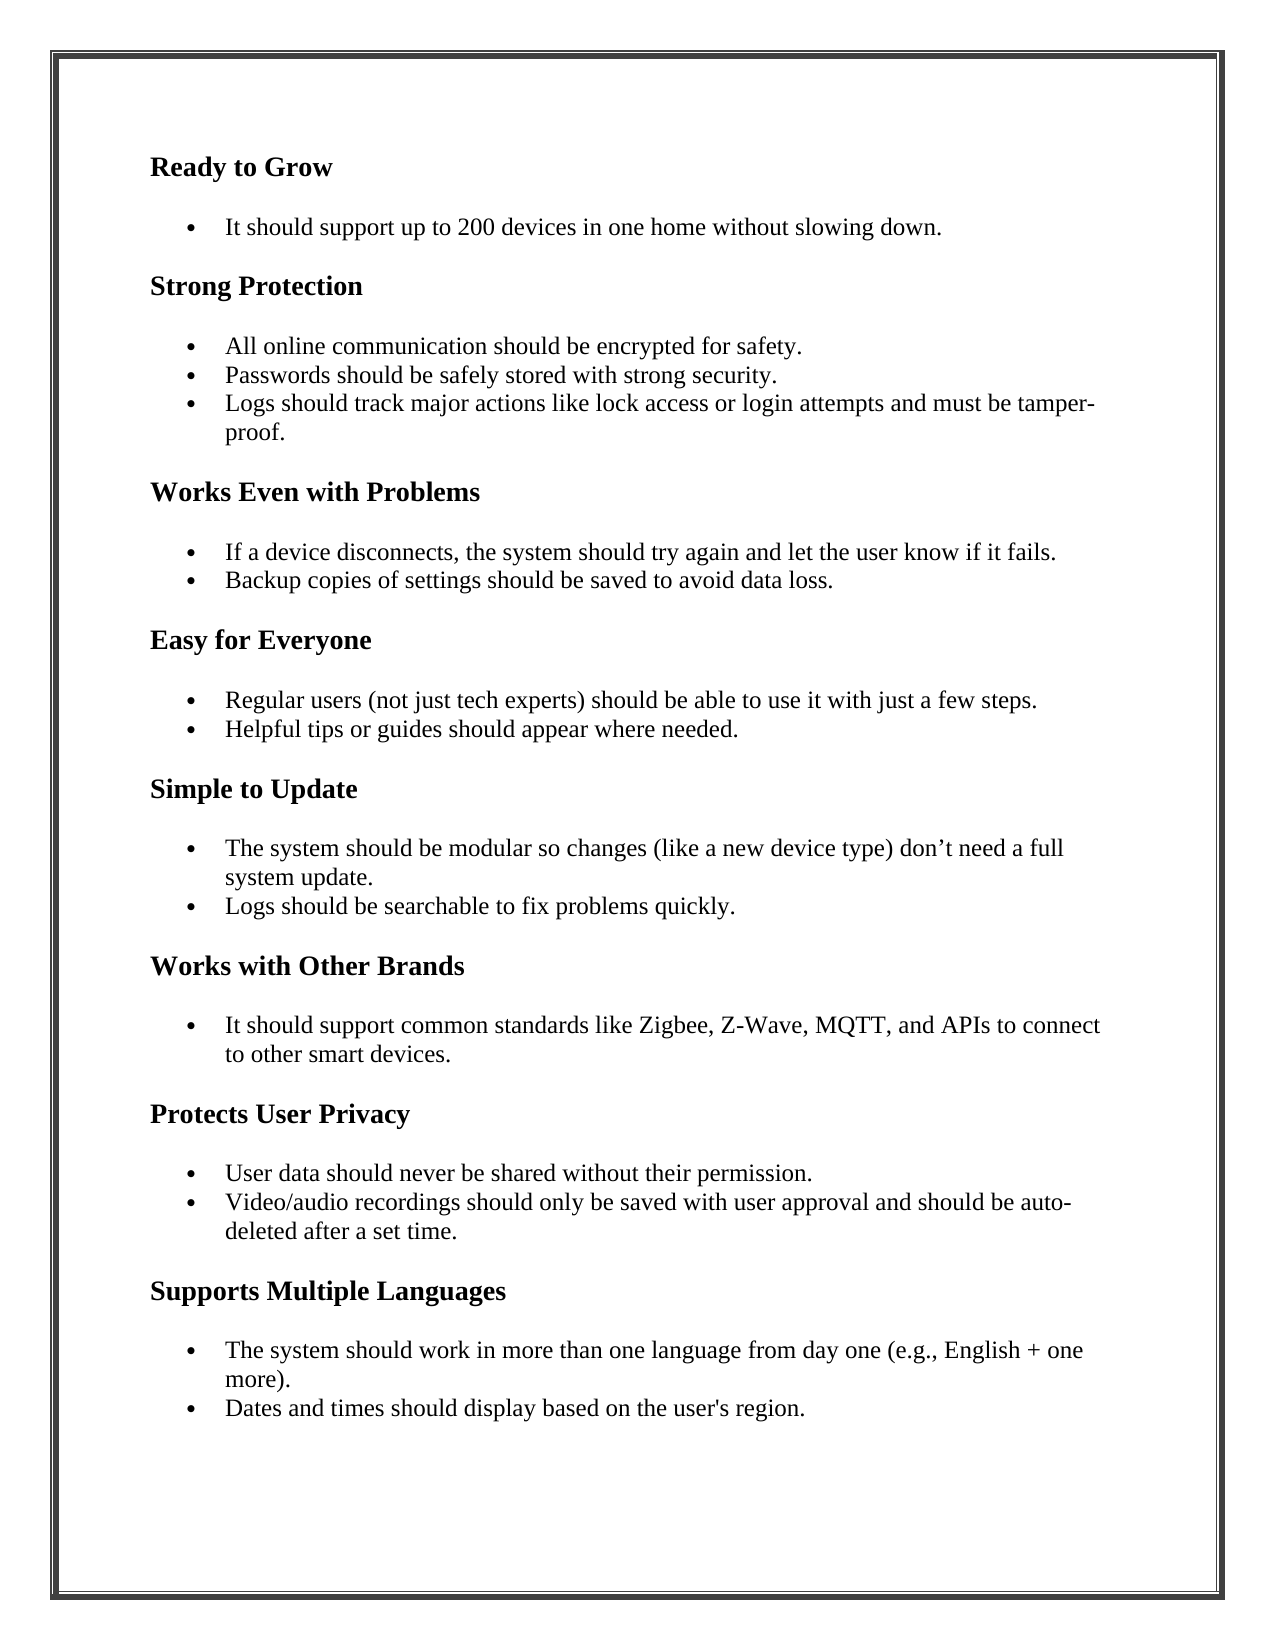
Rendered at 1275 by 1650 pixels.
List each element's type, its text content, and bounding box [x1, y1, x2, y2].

text Easy for Everyone [150, 623, 1125, 656]
text Works with Other Brands [150, 949, 1125, 981]
list The system should work in more than one language from day one (e.g., English + one more). [187, 1335, 1125, 1393]
text Simple to Update [150, 772, 1125, 804]
list All online communication should be encrypted for safety. [187, 331, 1125, 360]
text Strong Protection [150, 269, 1125, 302]
list Regular users (not just tech experts) should be able to use it with just a few steps. [187, 685, 1125, 714]
text Protects User Privacy [150, 1097, 1125, 1129]
list Video/audio recordings should only be saved with user approval and should be auto-deleted after a set time. [187, 1187, 1125, 1245]
text Works Even with Problems [150, 475, 1125, 508]
list Logs should track major actions like lock access or login attempts and must be tamper-proof. [187, 388, 1125, 446]
list It should support common standards like Zigbee, Z-Wave, MQTT, and APIs to connect to other smart devices. [187, 1010, 1125, 1068]
list Backup copies of settings should be saved to avoid data loss. [187, 566, 1125, 594]
list It should support up to 200 devices in one home without slowing down. [187, 212, 1125, 240]
list User data should never be shared without their permission. [187, 1158, 1125, 1187]
list Helpful tips or guides should appear where needed. [187, 714, 1125, 742]
text Supports Multiple Languages [150, 1274, 1125, 1306]
text Ready to Grow [150, 150, 1125, 182]
list Passwords should be safely stored with strong security. [187, 360, 1125, 388]
list Logs should be searchable to fix problems quickly. [187, 891, 1125, 919]
list If a device disconnects, the system should try again and let the user know if it fails. [187, 537, 1125, 566]
list Dates and times should display based on the user's region. [187, 1393, 1125, 1422]
list The system should be modular so changes (like a new device type) don’t need a full system update. [187, 833, 1125, 891]
